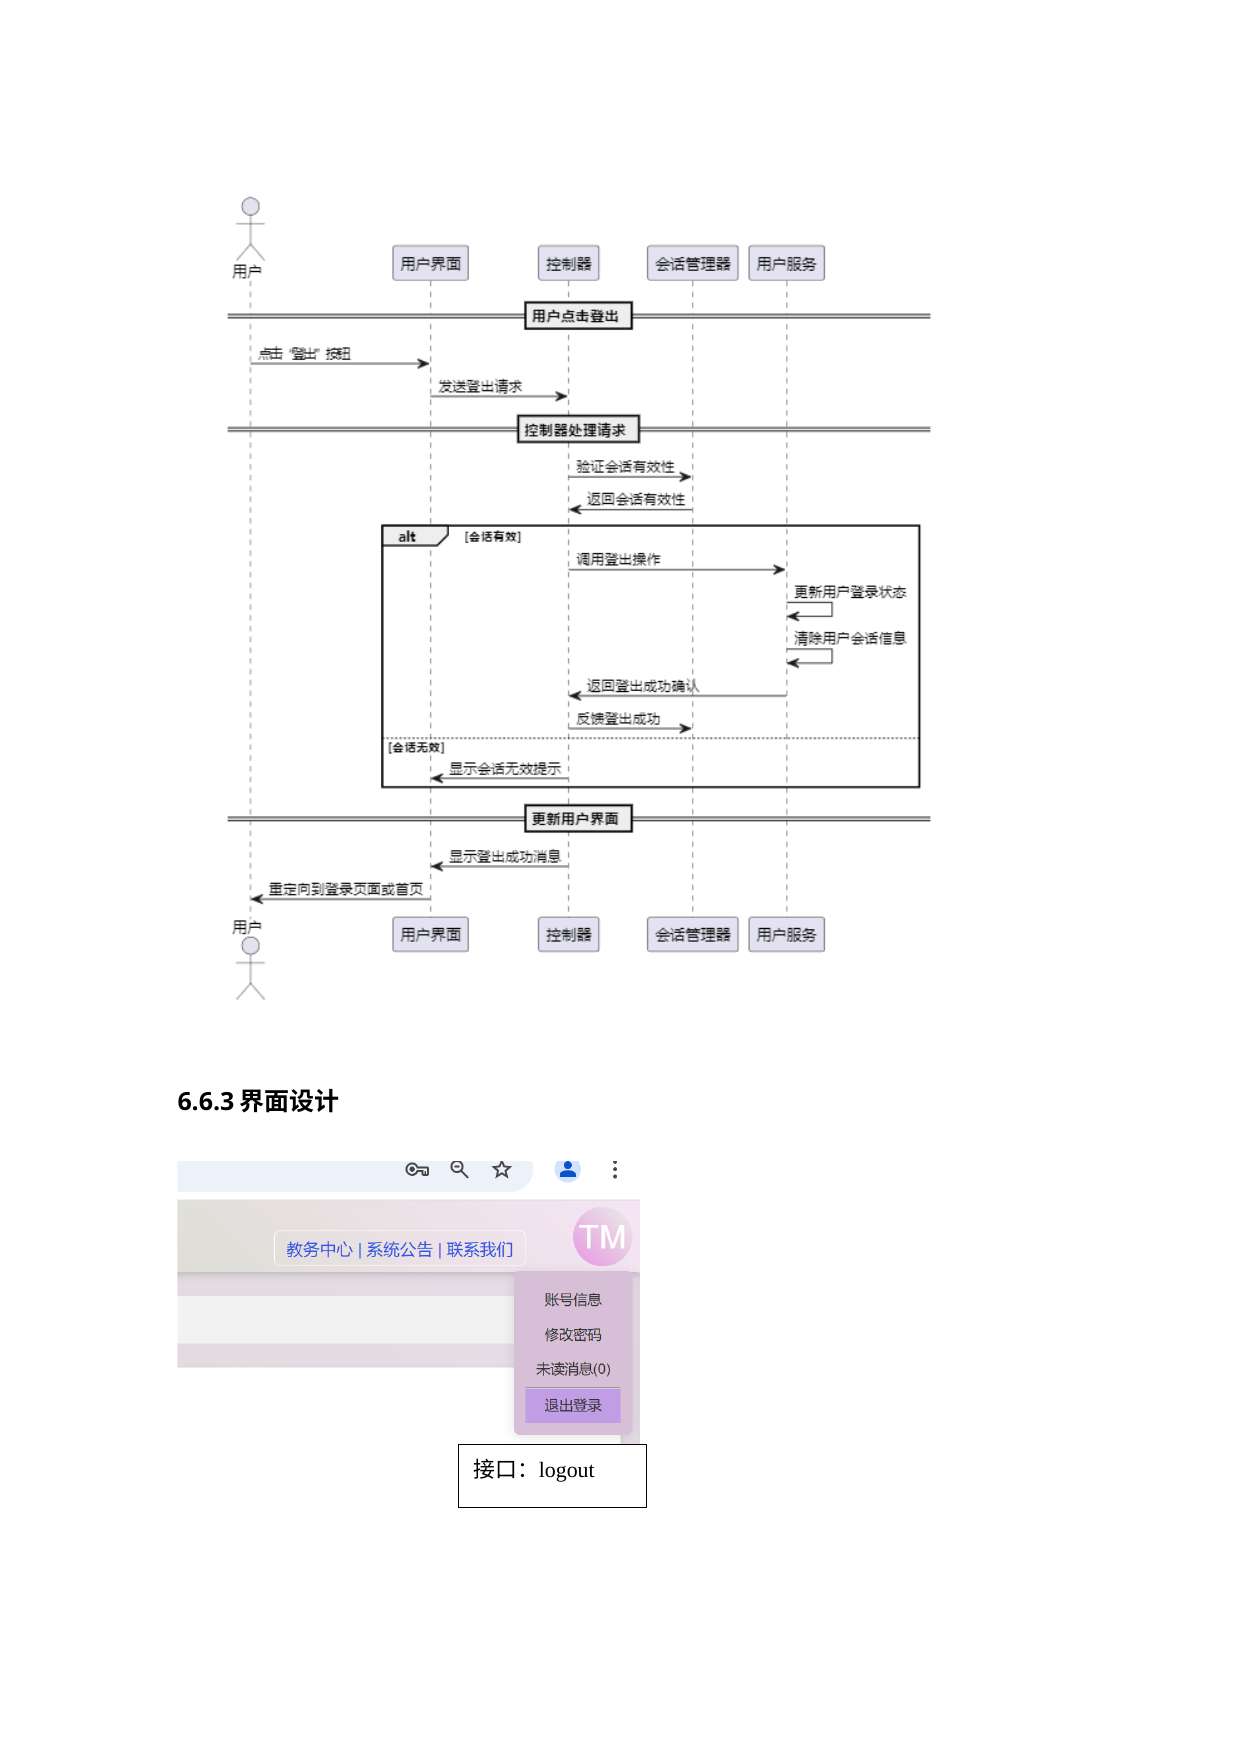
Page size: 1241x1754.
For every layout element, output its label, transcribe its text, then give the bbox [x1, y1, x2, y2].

picture [227, 192, 938, 1007]
picture [177, 1161, 640, 1476]
subtitle 6.6.3界面设计 [177, 1067, 1087, 1132]
